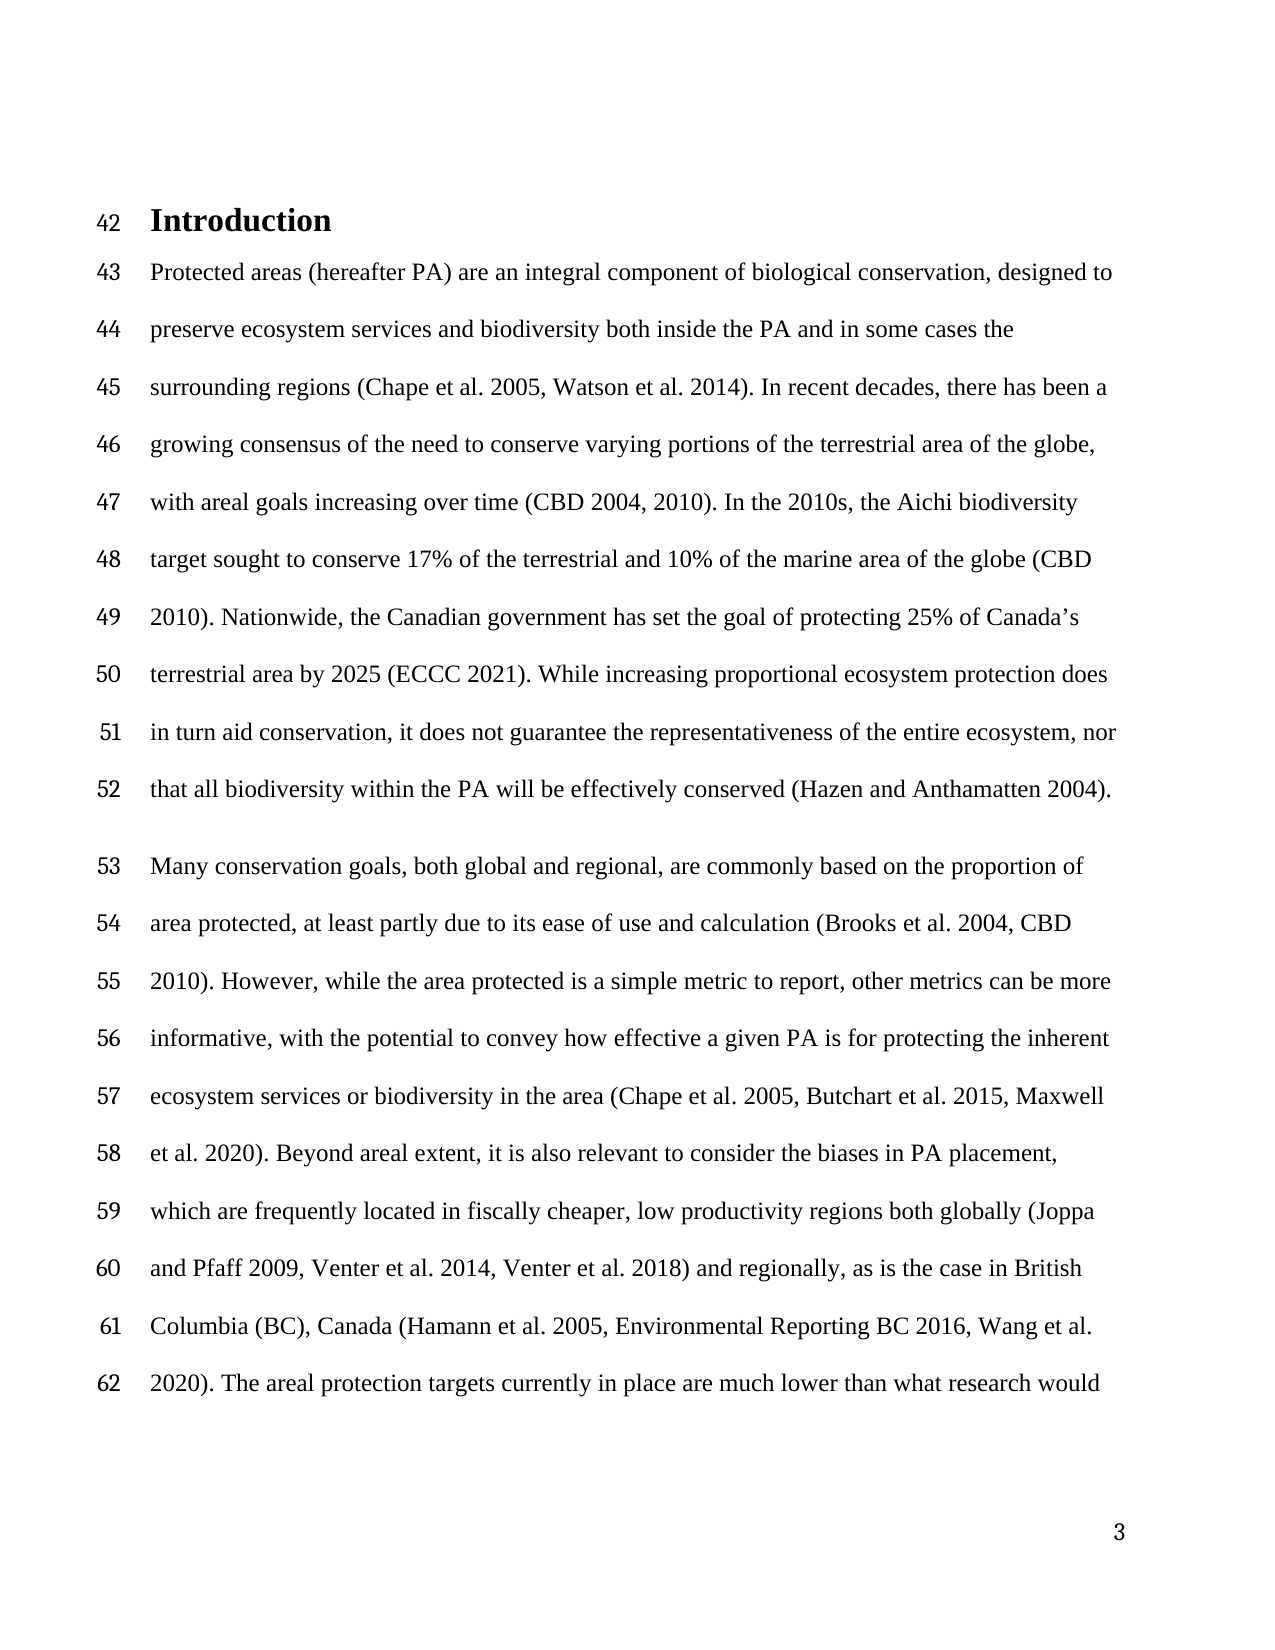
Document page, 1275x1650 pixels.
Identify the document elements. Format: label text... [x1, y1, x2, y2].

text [150, 851, 1125, 1397]
subtitle Introduction [150, 200, 1125, 238]
text Protected areas (hereafter PA) are an integral component of biological conservation, designed to preserve ecosystem services and biodiversity both inside the PA and in some cases the surrounding regions (Chape et al. 2005, Watson et al. 2014). In recent decades, there has been a growing consensus of the need to conserve varying portions of the terrestrial area of the globe, with areal goals increasing over time (CBD 2004, 2010). In the 2010s, the Aichi biodiversity target sought to conserve 17% of the terrestrial and 10% of the marine area of the globe (CBD 2010). Nationwide, the Canadian government has set the goal of protecting 25% of Canada’s terrestrial area by 2025 (ECCC 2021). While increasing proportional ecosystem protection does in turn aid conservation, it does not guarantee the representativeness of the entire ecosystem, nor that all biodiversity within the PA will be effectively conserved (Hazen and Anthamatten 2004). [150, 257, 1125, 803]
